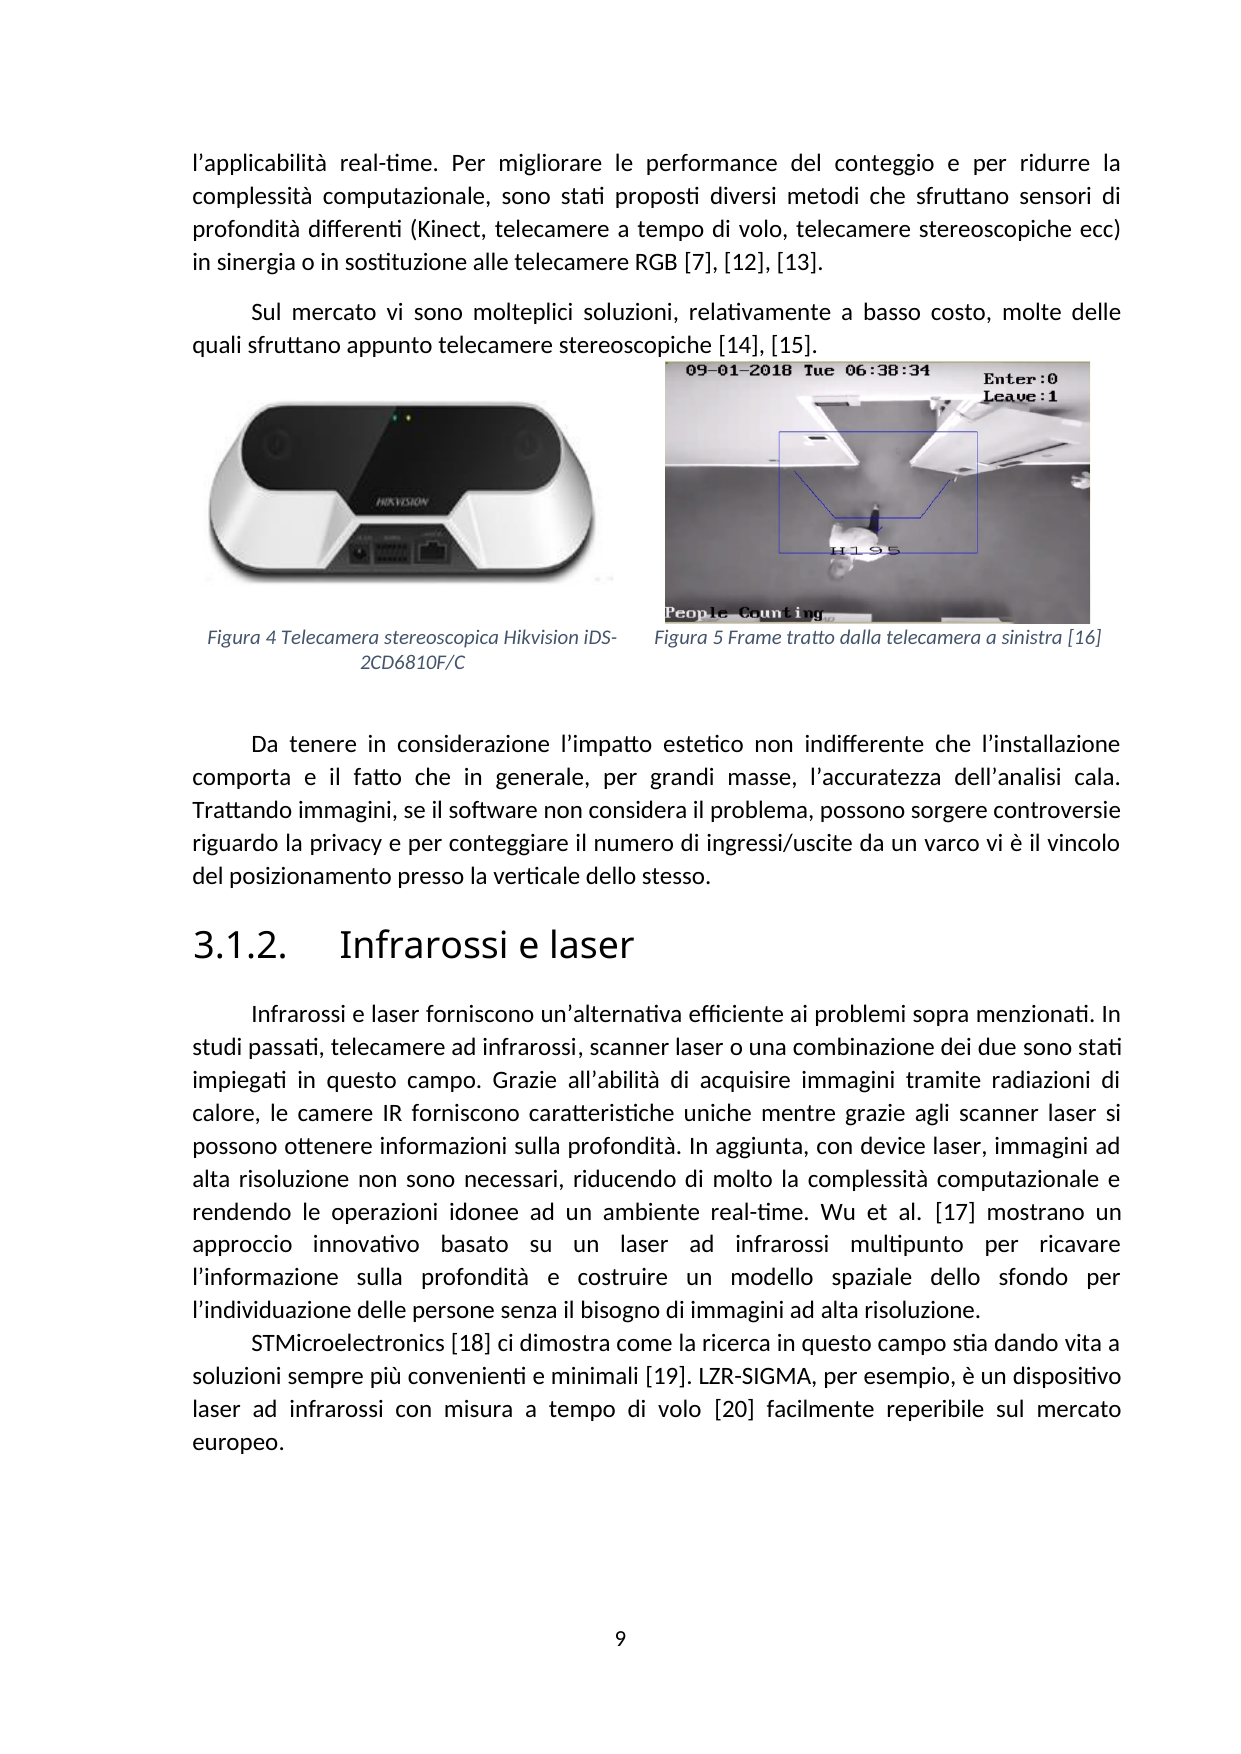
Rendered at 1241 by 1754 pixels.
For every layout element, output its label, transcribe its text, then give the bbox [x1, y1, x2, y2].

text STMicroelectronics ci dimostra come la ricerca in questo campo stia dando vita a soluzioni sempre più convenienti e minimali . LZR-SIGMA, per esempio, è un dispositivo laser ad infrarossi con misura a tempo di volo facilmente reperibile sul mercato europeo. [192, 1327, 1122, 1457]
picture [203, 361, 623, 624]
text Da tenere in considerazione l’impatto estetico non indifferente che l’installazione comporta e il fatto che in generale, per grandi masse, l’accuratezza dell’analisi cala. Trattando immagini, se il software non considera il problema, possono sorgere controversie riguardo la privacy e per conteggiare il numero di ingressi/uscite da un varco vi è il vincolo del posizionamento presso la verticale dello stesso. [192, 728, 1122, 891]
list Infrarossi e laser [193, 918, 1122, 969]
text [192, 148, 1122, 277]
text Sul mercato vi sono molteplici soluzioni, relativamente a basso costo, molte delle quali sfruttano appunto telecamere stereoscopiche , . [192, 296, 1122, 359]
text Infrarossi e laser forniscono un’alternativa efficiente ai problemi sopra menzionati. In studi passati, telecamere ad infrarossi, scanner laser o una combinazione dei due sono stati impiegati in questo campo. Grazie all’abilità di acquisire immagini tramite radiazioni di calore, le camere IR forniscono caratteristiche uniche mentre grazie agli scanner laser si possono ottenere informazioni sulla profondità. In aggiunta, con device laser, immagini ad alta risoluzione non sono necessari, riducendo di molto la complessità computazionale e rendendo le operazioni idonee ad un ambiente real-time. Wu et al. mostrano un approccio innovativo basato su un laser ad infrarossi multipunto per ricavare l’informazione sulla profondità e costruire un modello spaziale dello sfondo per l’individuazione delle persone senza il bisogno di immagini ad alta risoluzione. [192, 998, 1122, 1325]
table_header Figura 5 Frame tratto dalla telecamera a sinistra [635, 362, 1121, 696]
table_header Figura 4 Telecamera stereoscopica Hikvision iDS-2CD6810F/C [192, 362, 634, 696]
picture [665, 361, 1091, 624]
